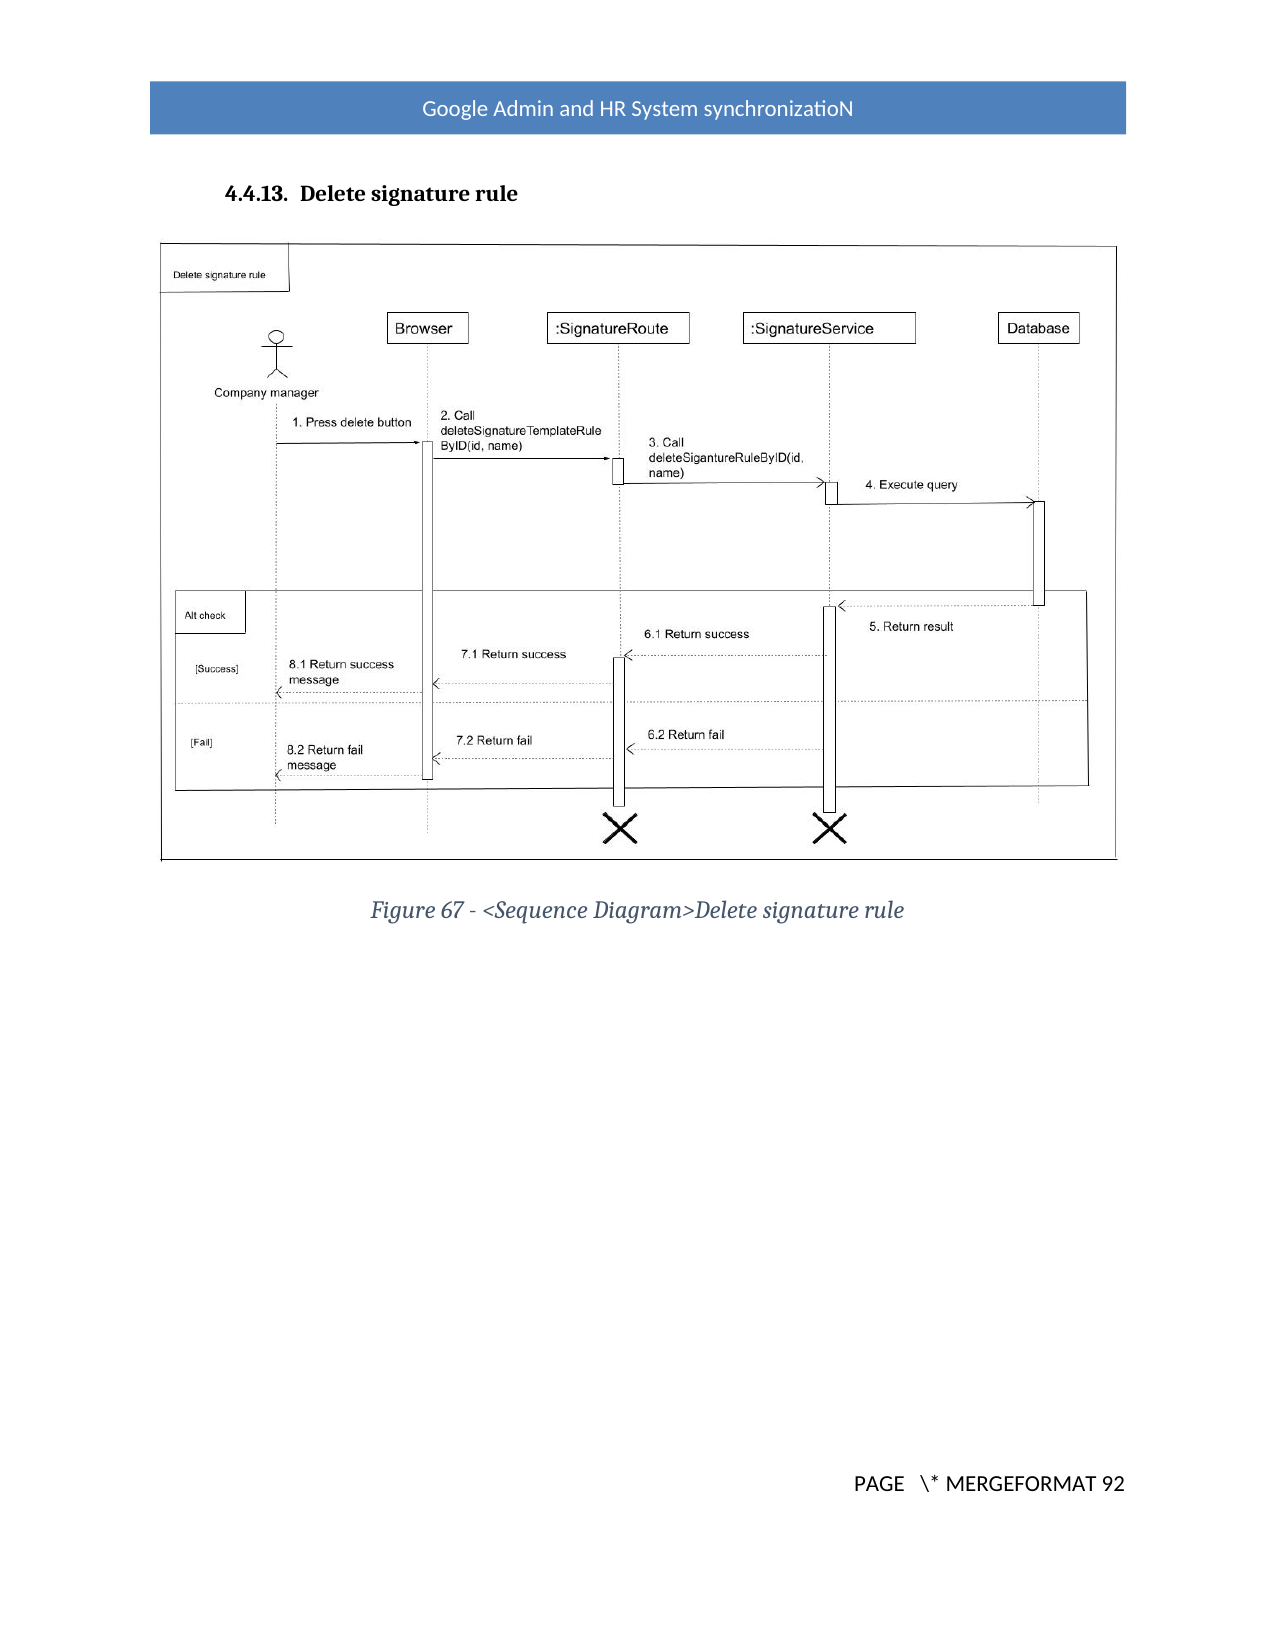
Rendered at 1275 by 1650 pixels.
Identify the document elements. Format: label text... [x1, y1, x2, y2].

picture [150, 231, 1125, 863]
subtitle Delete signature rule [225, 181, 1125, 207]
